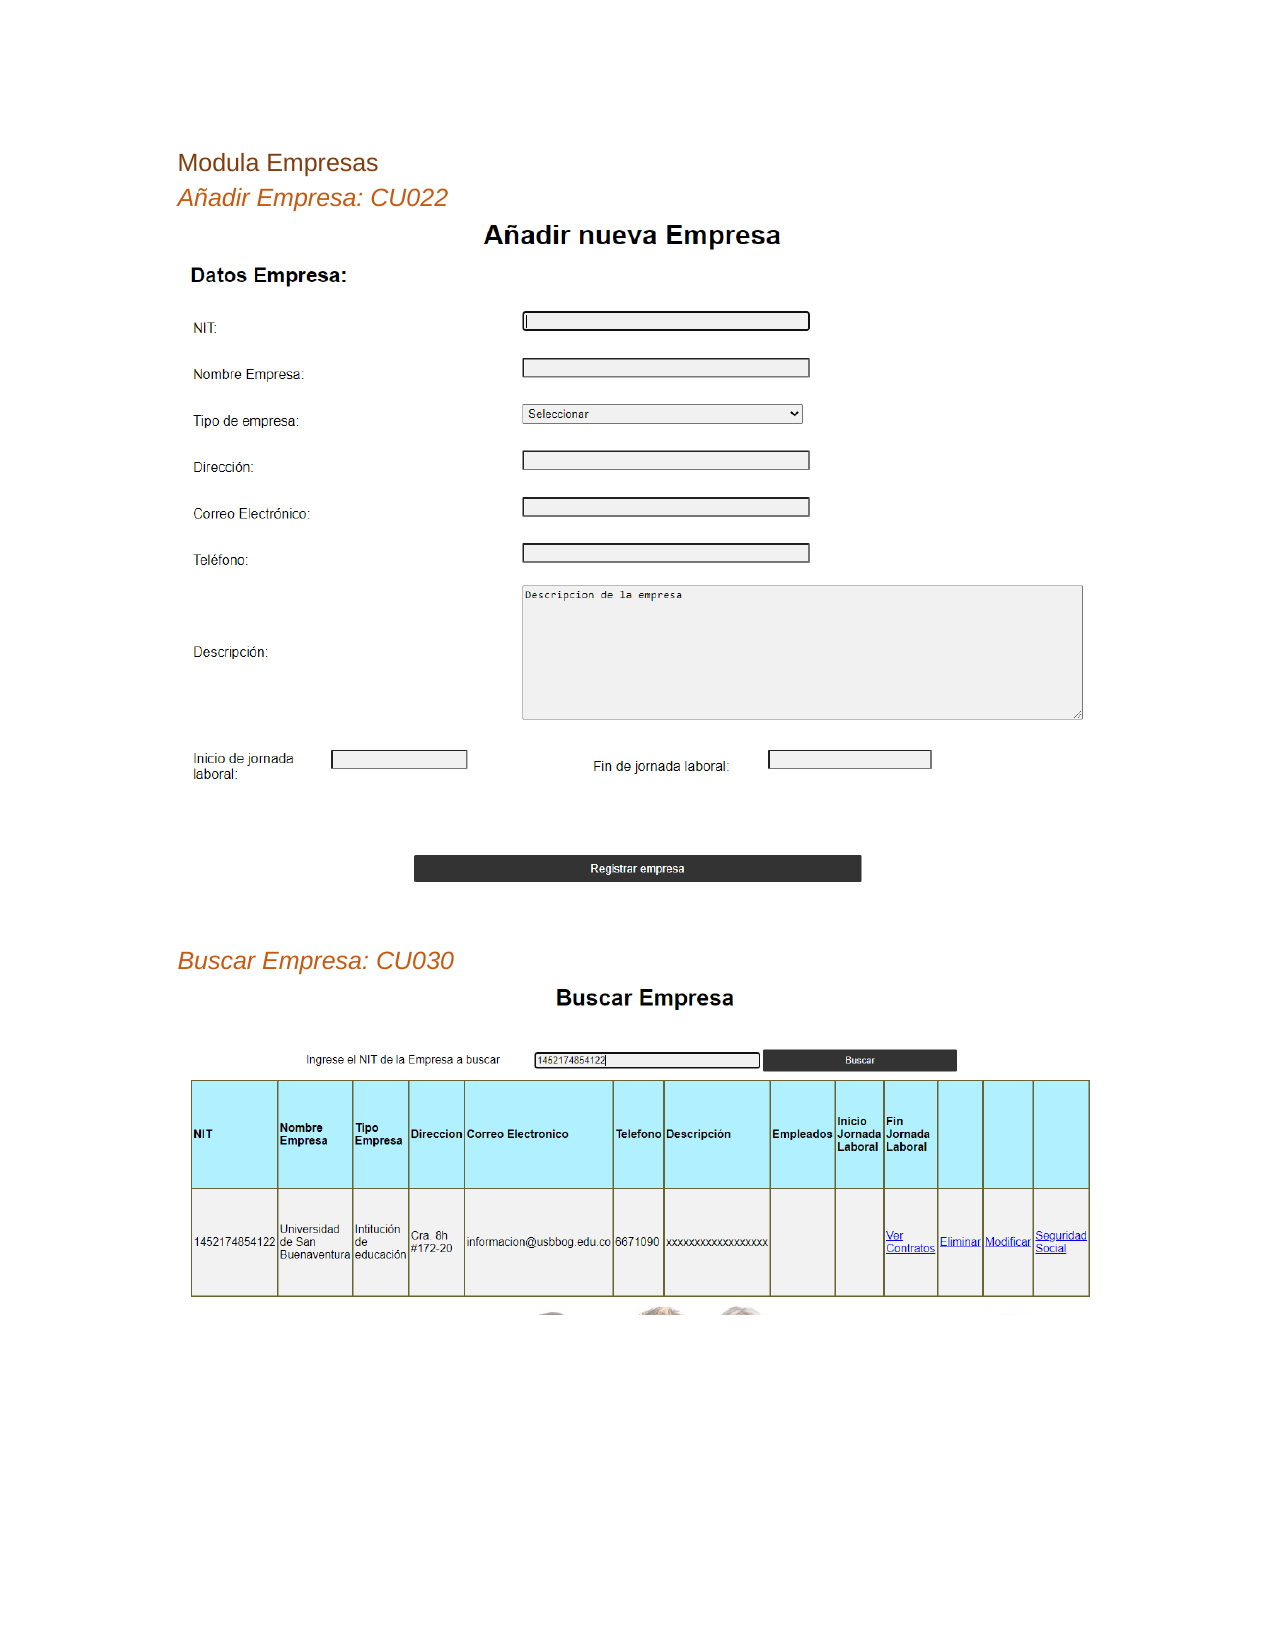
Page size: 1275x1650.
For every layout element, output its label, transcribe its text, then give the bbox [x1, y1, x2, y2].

subtitle Modula Empresas [177, 148, 1098, 176]
subtitle Añadir Empresa: CU022 [177, 183, 1098, 212]
subtitle Buscar Empresa: CU030 [177, 946, 1098, 974]
picture [177, 213, 1098, 927]
picture [177, 976, 1098, 1315]
